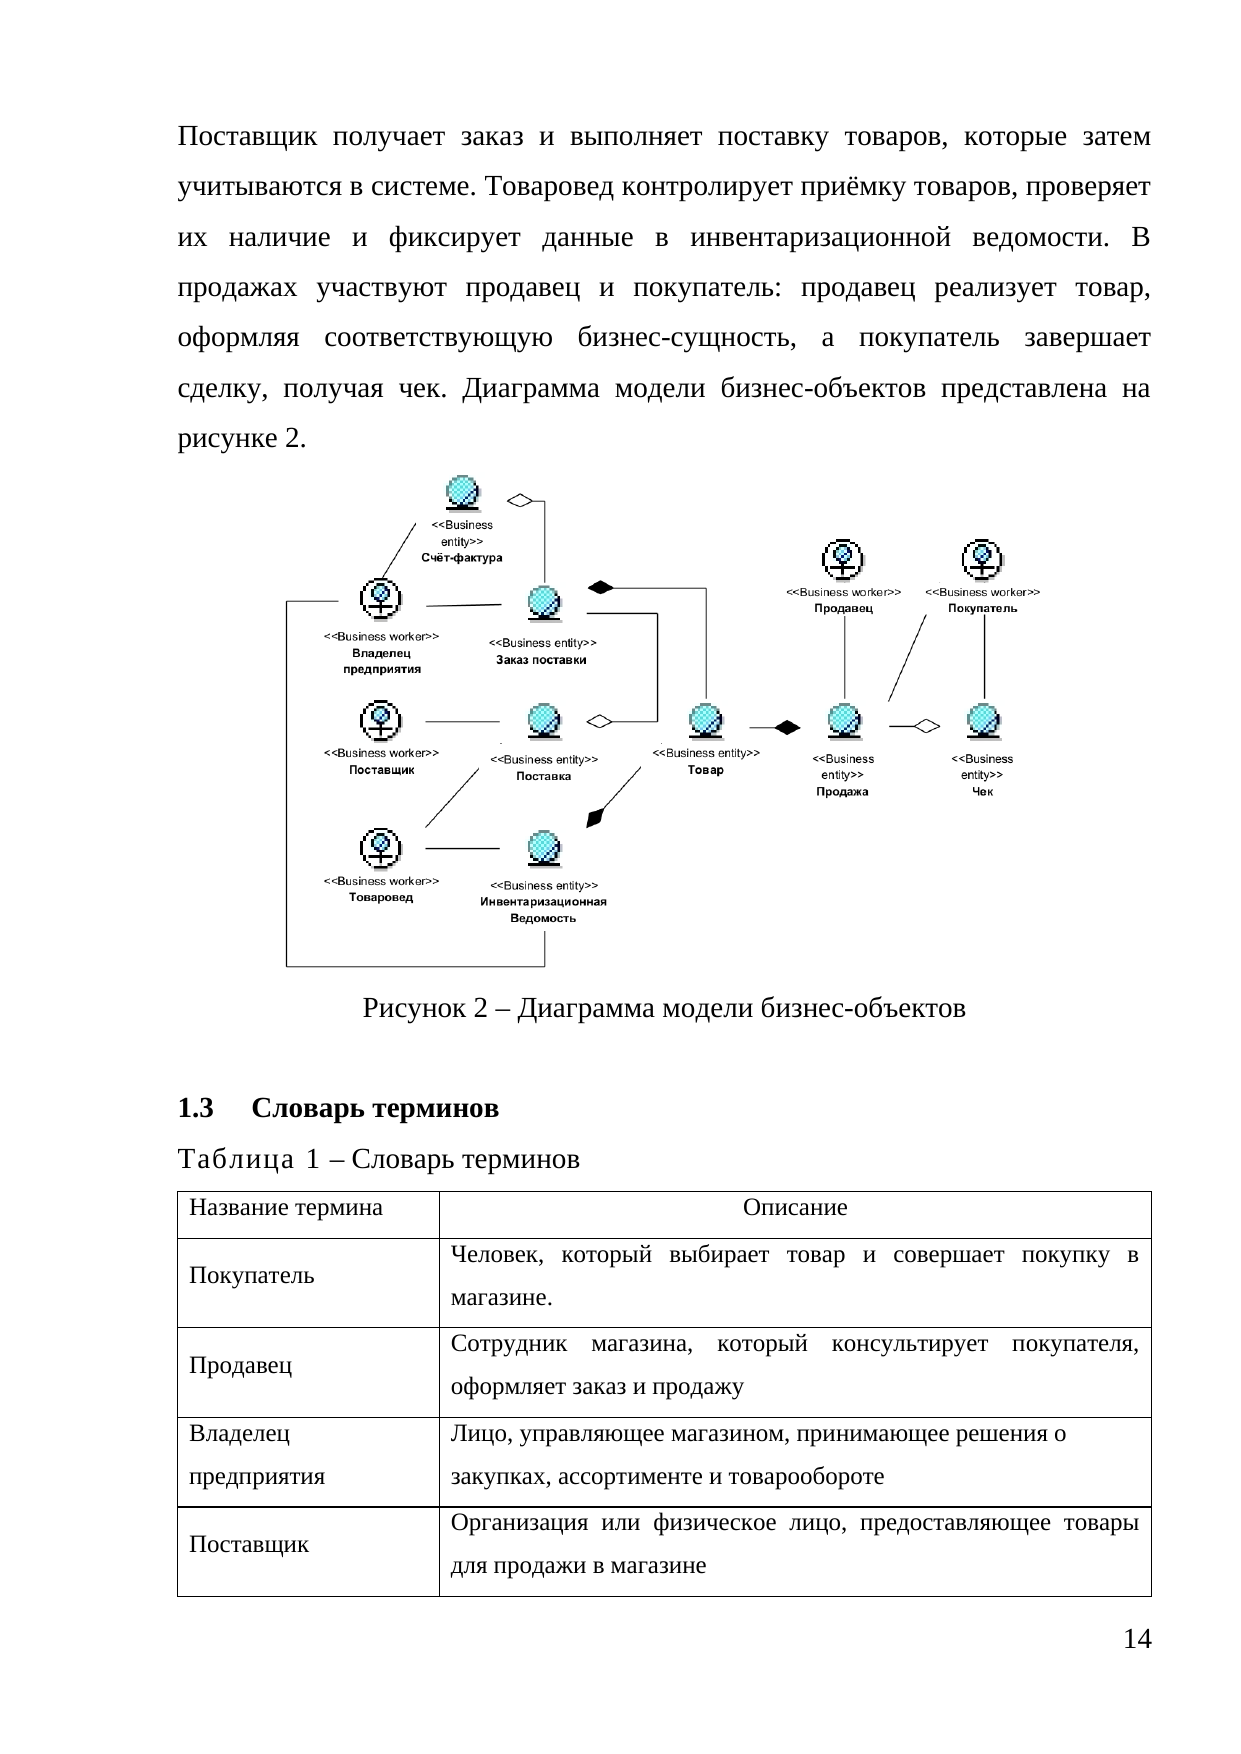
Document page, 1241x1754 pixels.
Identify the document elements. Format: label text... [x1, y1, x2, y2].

table_cell Продавец [178, 1328, 439, 1417]
text Рисунок 2 – Диаграмма модели бизнес-объектов [177, 990, 1152, 1023]
table_cell Организация или физическое лицо, предоставляющее товары для продажи в магазине [440, 1508, 1151, 1596]
text Таблица 1 – Словарь терминов [177, 1141, 1152, 1174]
picture [280, 470, 1049, 974]
table_cell Поставщик [178, 1508, 439, 1596]
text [177, 118, 1152, 453]
table_cell Человек, который выбирает товар и совершает покупку в магазине. [440, 1239, 1151, 1327]
table_header Описание [440, 1192, 1151, 1238]
table_header Название термина [178, 1192, 439, 1238]
table_cell Лицо, управляющее магазином, принимающее решения о закупках, ассортименте и товарообороте [440, 1418, 1151, 1506]
table_cell Владелец предприятия [178, 1418, 439, 1506]
text 1.3 Словарь терминов [177, 1091, 1152, 1124]
table_cell Сотрудник магазина, который консультирует покупателя, оформляет заказ и продажу [440, 1328, 1151, 1417]
table_cell Покупатель [178, 1239, 439, 1327]
